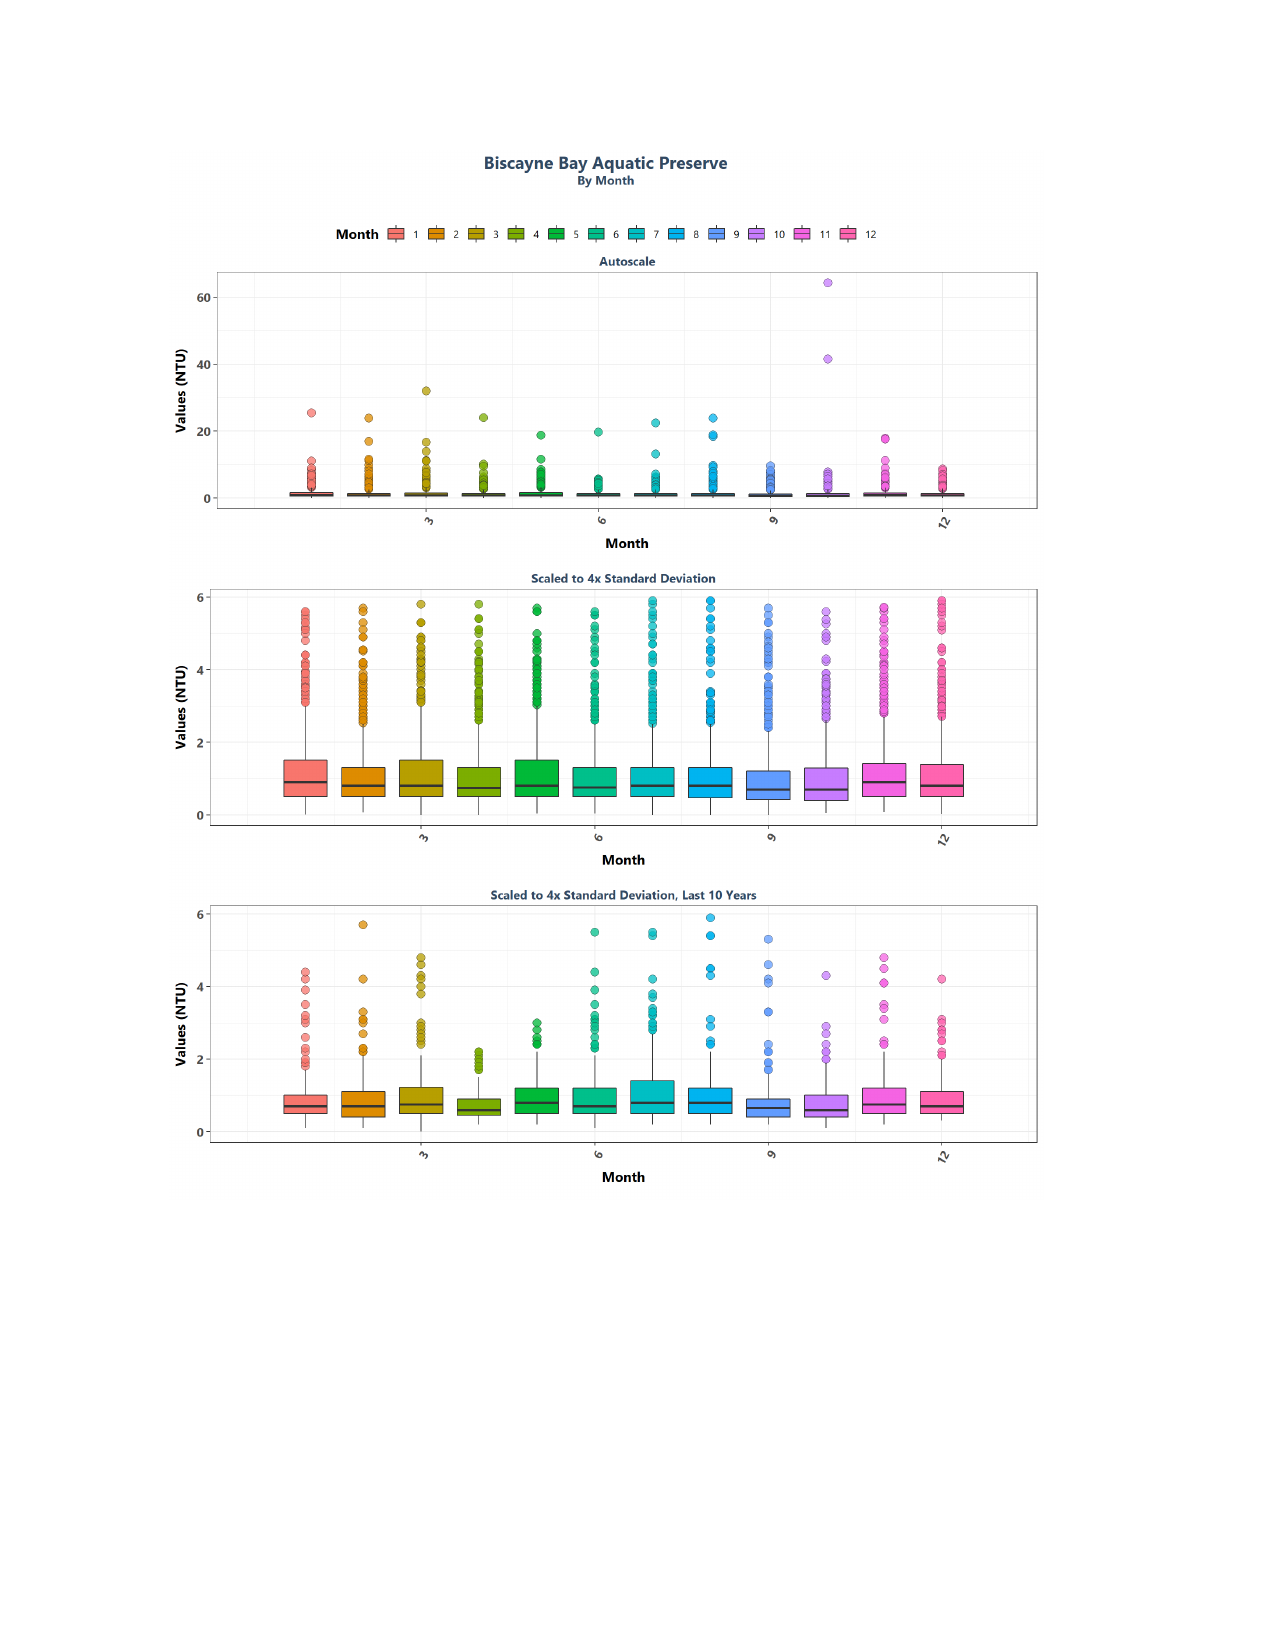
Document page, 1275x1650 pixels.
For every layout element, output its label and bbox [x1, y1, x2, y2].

picture [168, 150, 1044, 1200]
